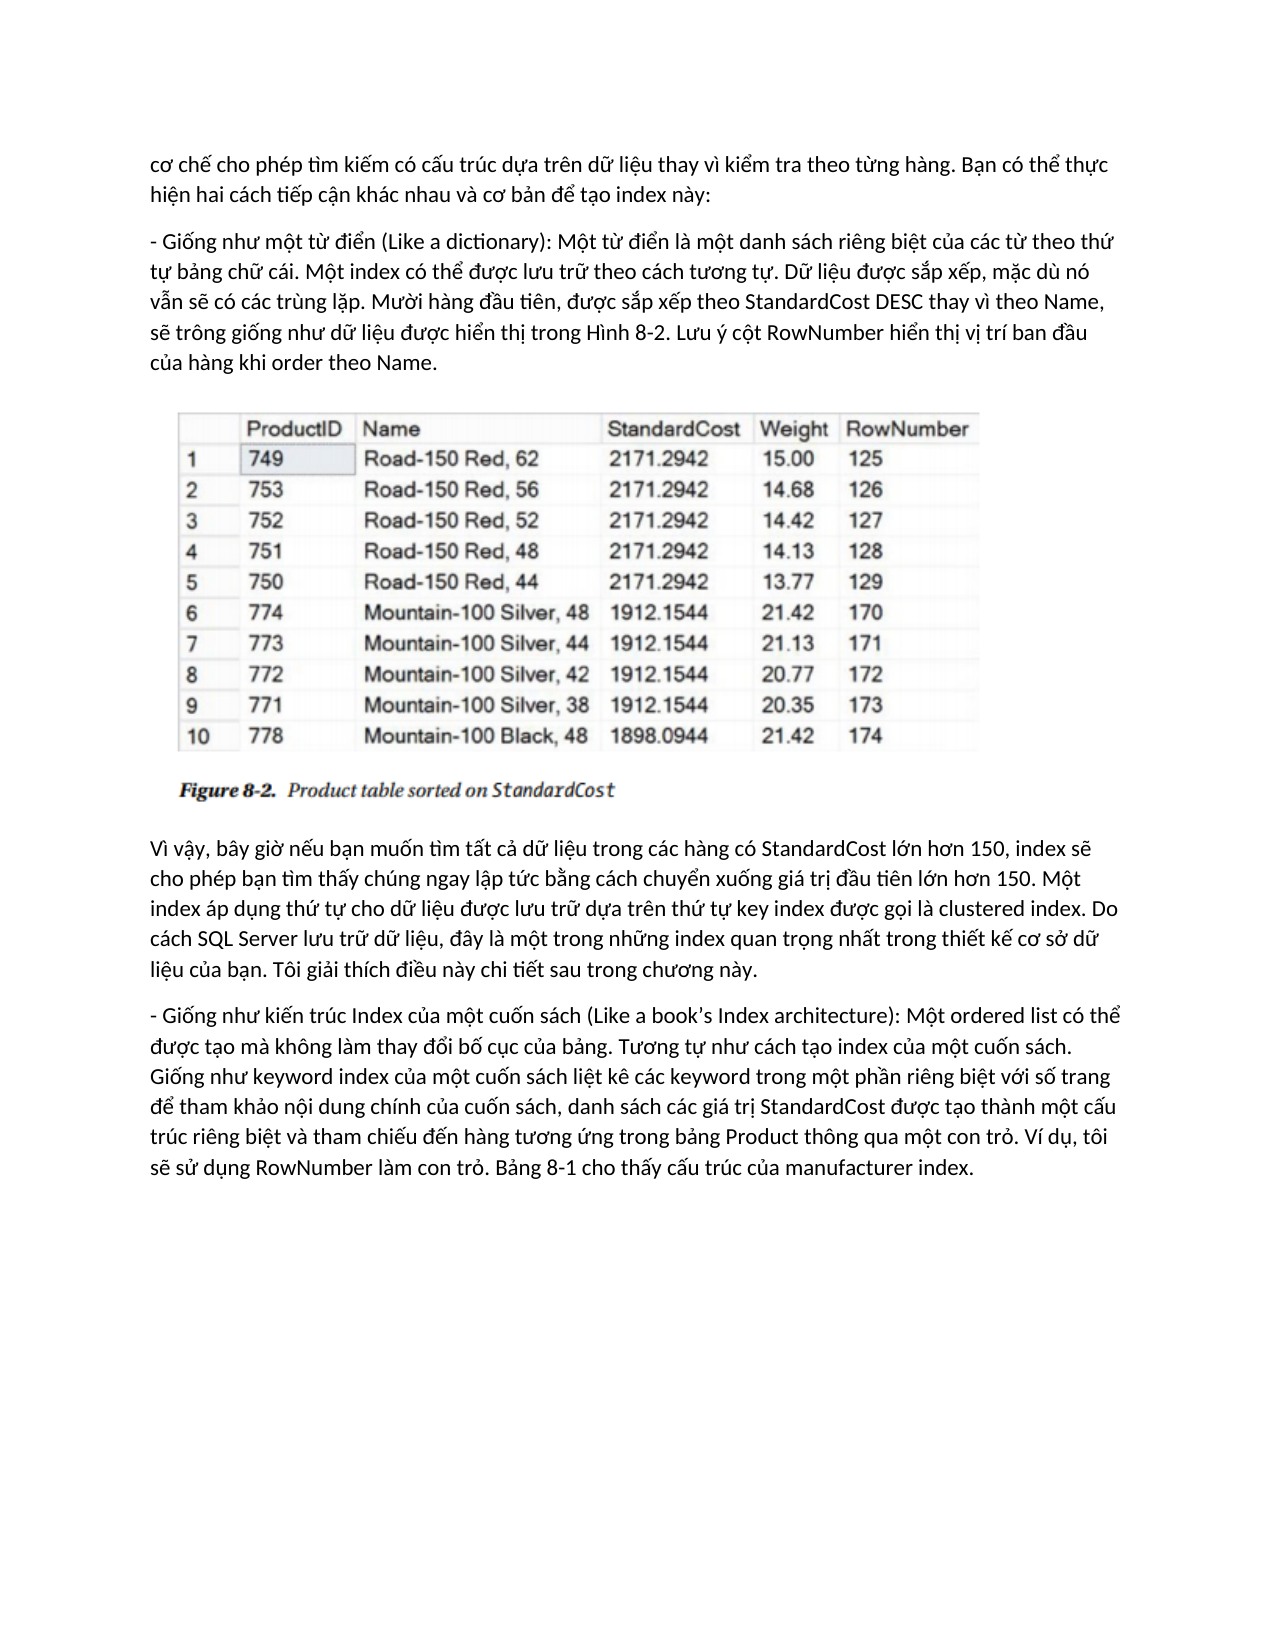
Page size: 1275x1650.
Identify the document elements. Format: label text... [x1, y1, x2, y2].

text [150, 150, 1125, 208]
text Vì vậy, bây giờ nếu bạn muốn tìm tất cả dữ liệu trong các hàng có StandardCost lớn hơn 150, index sẽ cho phép bạn tìm thấy chúng ngay lập tức bằng cách chuyển xuống giá trị đầu tiên lớn hơn 150. Một index áp dụng thứ tự cho dữ liệu được lưu trữ dựa trên thứ tự key index được gọi là clustered index. Do cách SQL Server lưu trữ dữ liệu, đây là một trong những index quan trọng nhất trong thiết kế cơ sở dữ liệu của bạn. Tôi giải thích điều này chi tiết sau trong chương này. [150, 834, 1125, 983]
text - Giống như kiến trúc Index của một cuốn sách (Like a book’s Index architecture): Một ordered list có thể được tạo mà không làm thay đổi bố cục của bảng. Tương tự như cách tạo index của một cuốn sách. Giống như keyword index của một cuốn sách liệt kê các keyword trong một phần riêng biệt với số trang để tham khảo nội dung chính của cuốn sách, danh sách các giá trị StandardCost được tạo thành một cấu trúc riêng biệt và tham chiếu đến hàng tương ứng trong bảng Product thông qua một con trỏ. Ví dụ, tôi sẽ sử dụng RowNumber làm con trỏ. Bảng 8-1 cho thấy cấu trúc của manufacturer index. [150, 1002, 1125, 1181]
text - Giống như một từ điển (Like a dictionary): Một từ điển là một danh sách riêng biệt của các từ theo thứ tự bảng chữ cái. Một index có thể được lưu trữ theo cách tương tự. Dữ liệu được sắp xếp, mặc dù nó vẫn sẽ có các trùng lặp. Mười hàng đầu tiên, được sắp xếp theo StandardCost DESC thay vì theo Name, sẽ trông giống như dữ liệu được hiển thị trong Hình 8-2. Lưu ý cột RowNumber hiển thị vị trí ban đầu của hàng khi order theo Name. [150, 227, 1125, 376]
picture [150, 394, 1061, 816]
